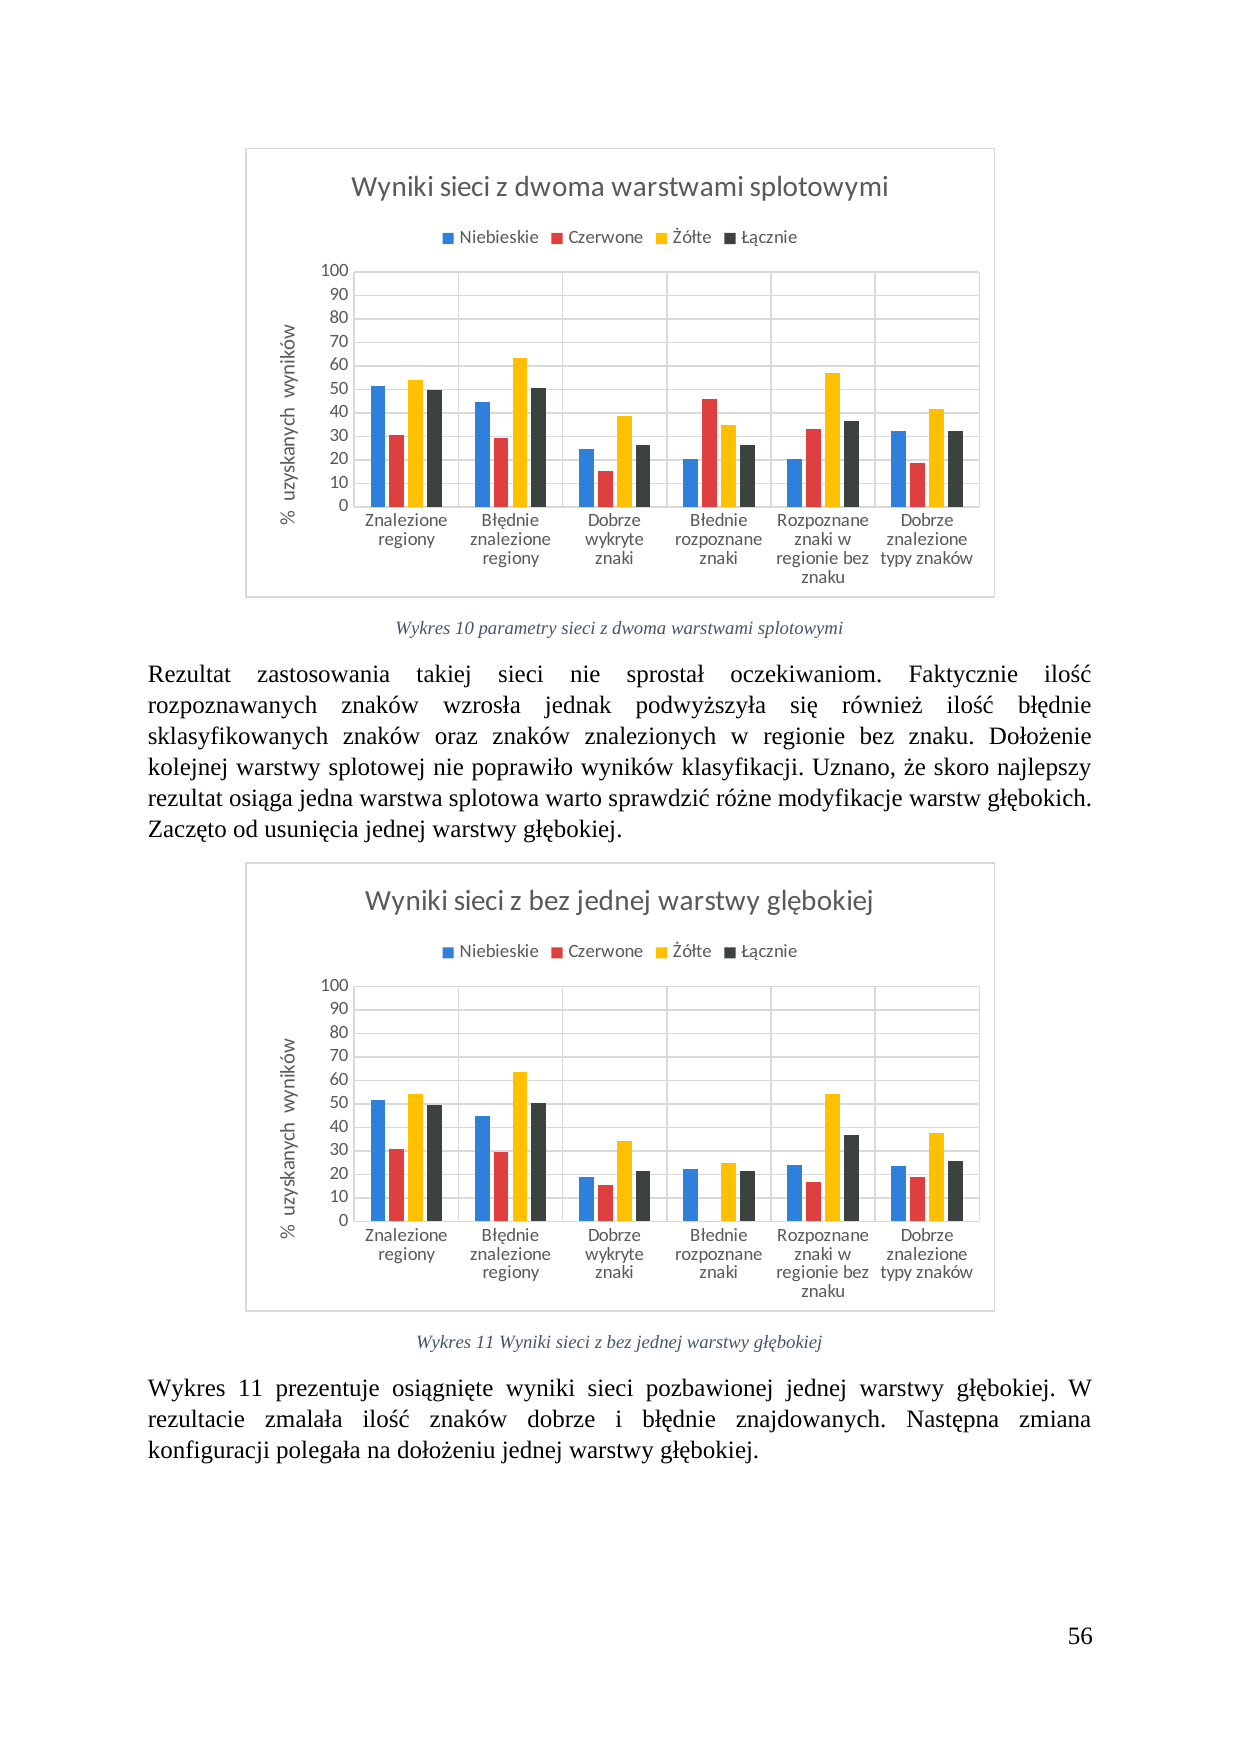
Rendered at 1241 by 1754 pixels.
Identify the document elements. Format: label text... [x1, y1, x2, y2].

text Rezultat zastosowania takiej sieci nie sprostał oczekiwaniom. Faktycznie ilość rozpoznawanych znaków wzrosła jednak podwyższyła się również ilość błędnie sklasyfikowanych znaków oraz znaków znalezionych w regionie bez znaku. Dołożenie kolejnej warstwy splotowej nie poprawiło wyników klasyfikacji. Uznano, że skoro najlepszy rezultat osiąga jedna warstwa splotowa warto sprawdzić różne modyfikacje warstw głębokich. Zaczęto od usunięcia jednej warstwy głębokiej. [148, 659, 1092, 843]
text Wykres 11 prezentuje osiągnięte wyniki sieci pozbawionej jednej warstwy głębokiej. W rezultacie zmalała ilość znaków dobrze i błędnie znajdowanych. Następna zmiana konfiguracji polegała na dołożeniu jednej warstwy głębokiej. [148, 1373, 1092, 1464]
text Wykres 10 parametry sieci z dwoma warstwami splotowymi [148, 617, 1092, 638]
text Wykres 11 Wyniki sieci z bez jednej warstwy głębokiej [148, 1331, 1092, 1352]
